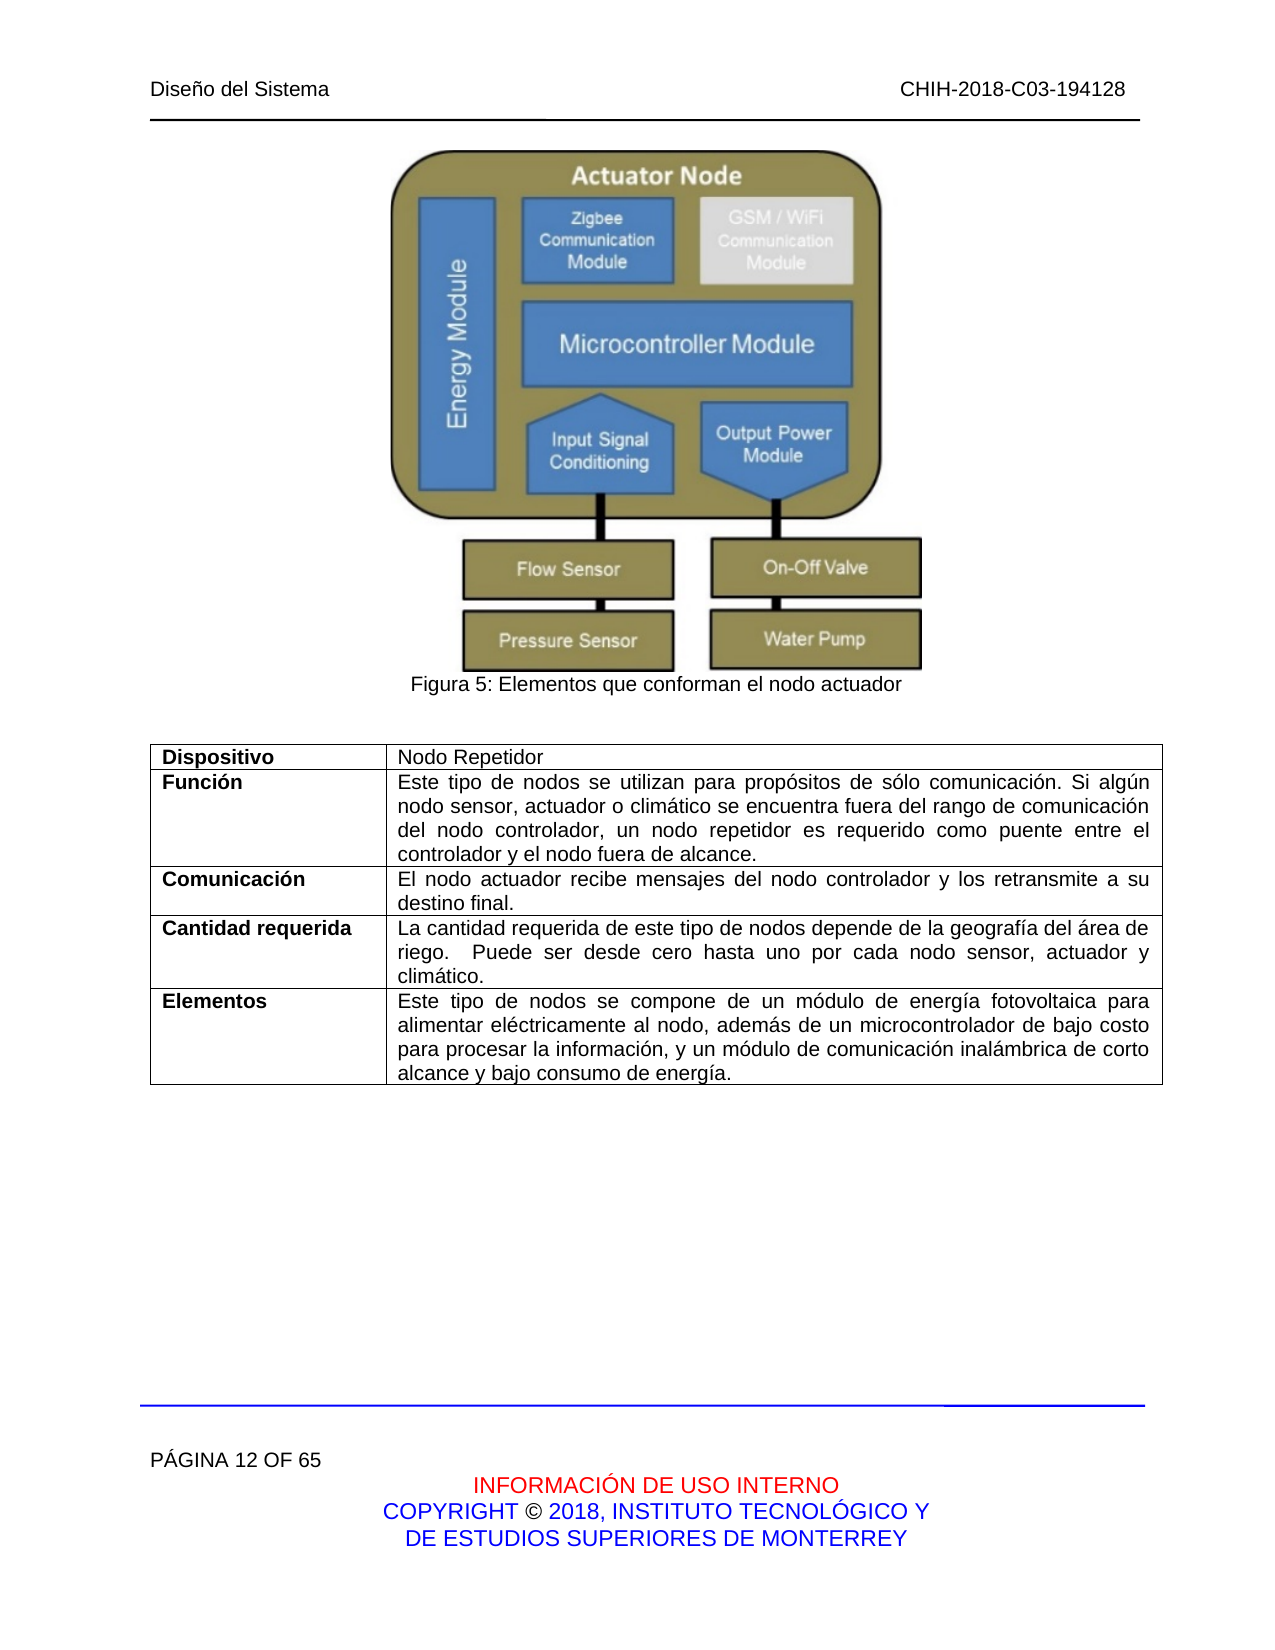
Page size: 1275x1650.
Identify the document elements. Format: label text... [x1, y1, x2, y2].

table_cell La cantidad requerida de este tipo de nodos depende de la geografía del área de riego. Puede ser desde cero hasta uno por cada nodo sensor, actuador y climático. [387, 916, 1162, 987]
table_cell Elementos [151, 989, 386, 1084]
table_header Nodo Repetidor [387, 745, 1162, 769]
table_cell Este tipo de nodos se compone de un módulo de energía fotovoltaica para alimentar eléctricamente al nodo, además de un microcontrolador de bajo costo para procesar la información, y un módulo de comunicación inalámbrica de corto alcance y bajo consumo de energía. [387, 989, 1162, 1084]
table_header Dispositivo [151, 745, 386, 769]
table_cell El nodo actuador recibe mensajes del nodo controlador y los retransmite a su destino final. [387, 867, 1162, 914]
table_cell Función [151, 770, 386, 866]
picture [390, 150, 922, 672]
table_cell Este tipo de nodos se utilizan para propósitos de sólo comunicación. Si algún nodo sensor, actuador o climático se encuentra fuera del rango de comunicación del nodo controlador, un nodo repetidor es requerido como puente entre el controlador y el nodo fuera de alcance. [387, 770, 1162, 866]
text Figura 5: Elementos que conforman el nodo actuador [150, 672, 1162, 696]
table_cell Cantidad requerida [151, 916, 386, 987]
table_cell Comunicación [151, 867, 386, 914]
